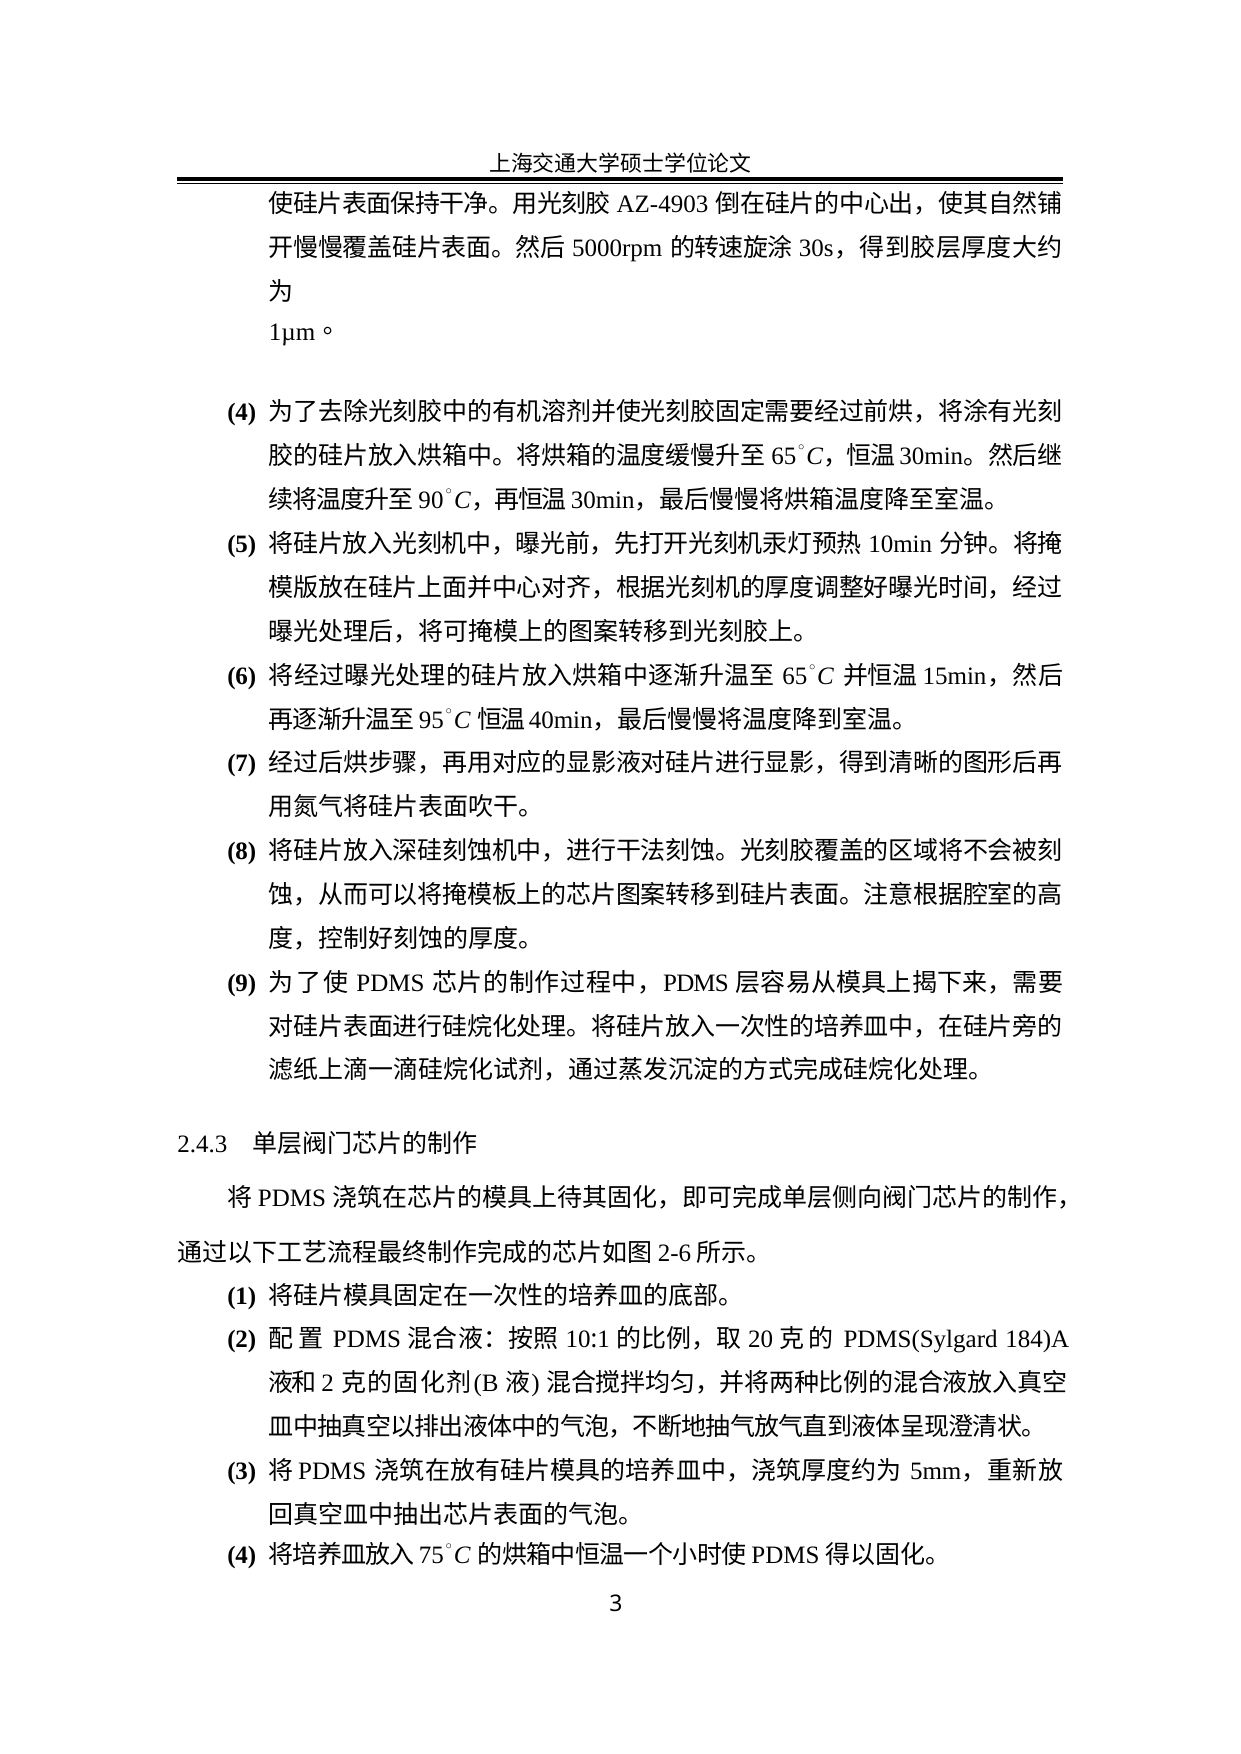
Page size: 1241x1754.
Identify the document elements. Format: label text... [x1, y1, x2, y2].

list 将硅片模具固定在一次性的培养皿的底部。 [227, 1276, 1173, 1312]
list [227, 183, 1063, 307]
list 经过后烘步骤，再用对应的显影液对硅片进行显影，得到清晰的图形后再用氮气将硅片表面吹干。 [227, 743, 1063, 823]
text 通过以下工艺流程最终制作完成的芯片如图2-6所示。 [164, 1232, 1173, 1268]
text 1µm。 [269, 315, 1173, 347]
list 为了使PDMS 芯片的制作过程中，PDMS 层容易从模具上揭下来，需要对硅片表面进行硅烷化处理。将硅片放入一次性的培养皿中，在硅片旁的滤纸上滴一滴硅烷化试剂，通过蒸发沉淀的方式完成硅烷化处理。 [227, 962, 1063, 1086]
list 单层阀门芯片的制作 [177, 1126, 1173, 1159]
list 配置PDMS混合液：按照10:1的比例，取20克的PDMS(Sylgard 184)A液和 2 克的固化剂(B 液) 混合搅拌均匀，并将两种比例的混合液放入真空皿中抽真空以排出液体中的气泡，不断地抽气放气直到液体呈现澄清状。 [227, 1319, 1069, 1443]
list 将硅片放入光刻机中，曝光前，先打开光刻机汞灯预热 10min 分钟。将掩模版放在硅片上面并中心对齐，根据光刻机的厚度调整好曝光时间，经过曝光处理后，将可掩模上的图案转移到光刻胶上。 [227, 524, 1063, 648]
list 为了去除光刻胶中的有机溶剂并使光刻胶固定需要经过前烘，将涂有光刻胶的硅片放入烘箱中。将烘箱的温度缓慢升至 65◦C，恒温 30min。然后继续将温度升至 90◦C，再恒温 30min，最后慢慢将烘箱温度降至室温。 [227, 392, 1063, 516]
list 将 PDMS 浇筑在放有硅片模具的培养皿中，浇筑厚度约为 5mm，重新放回真空皿中抽出芯片表面的气泡。 [227, 1450, 1063, 1530]
list 将培养皿放入 75◦C 的烘箱中恒温一个小时使 PDMS 得以固化。 [227, 1538, 1173, 1570]
text 将 PDMS 浇筑在芯片的模具上待其固化，即可完成单层侧向阀门芯片的制作， [227, 1178, 1173, 1214]
list 将经过曝光处理的硅片放入烘箱中逐渐升温至 65◦C 并恒温 15min，然后再逐渐升温至 95◦C 恒温 40min，最后慢慢将温度降到室温。 [227, 655, 1063, 735]
list 将硅片放入深硅刻蚀机中，进行干法刻蚀。光刻胶覆盖的区域将不会被刻蚀，从而可以将掩模板上的芯片图案转移到硅片表面。注意根据腔室的高度，控制好刻蚀的厚度。 [227, 831, 1063, 954]
